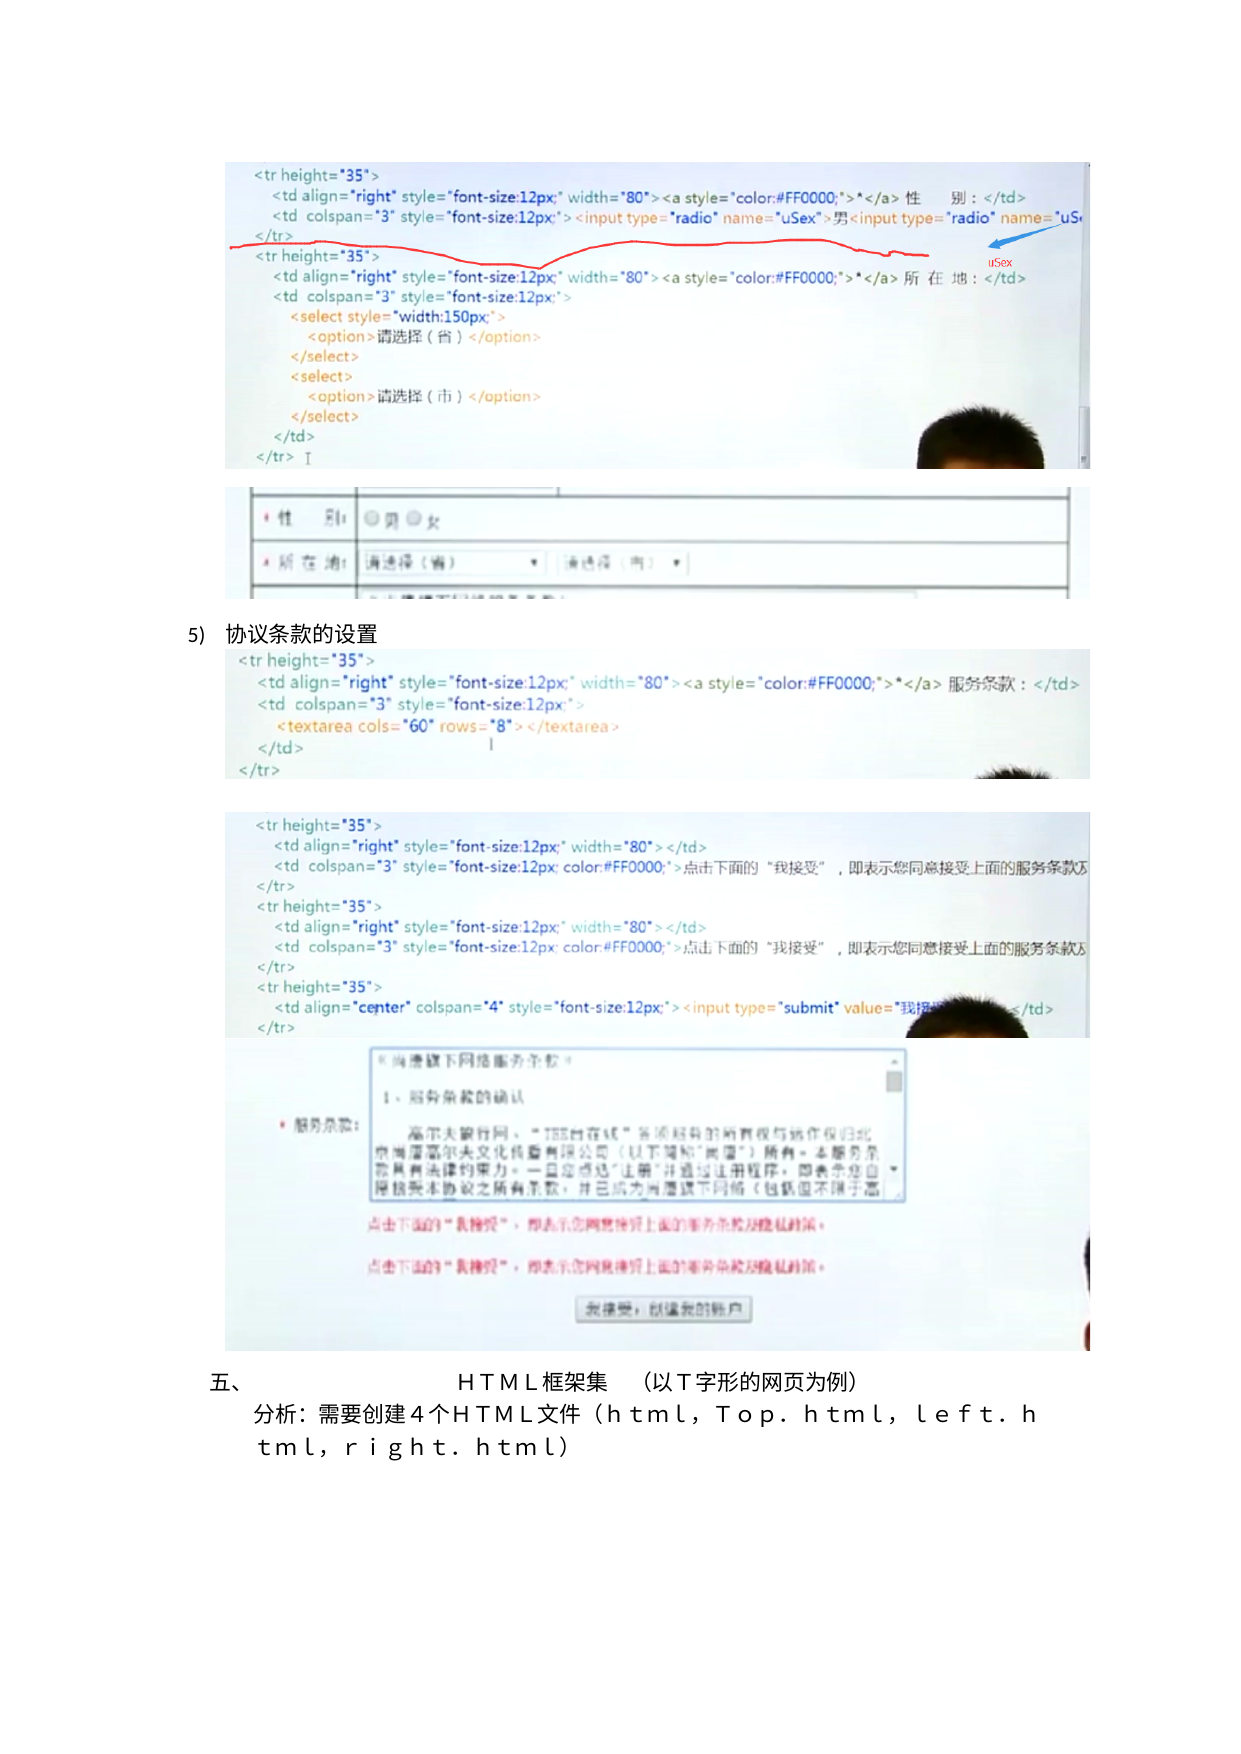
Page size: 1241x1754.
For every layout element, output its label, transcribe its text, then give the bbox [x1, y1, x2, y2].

picture [225, 649, 1091, 779]
list 分析：需要创建４个ＨＴＭＬ文件（ｈｔｍｌ，Ｔｏｐ．ｈｔｍｌ，ｌｅｆｔ．ｈｔｍｌ，ｒｉｇｈｔ．ｈｔｍｌ） [253, 1397, 1053, 1462]
list ＨＴＭＬ框架集 （以Ｔ字形的网页为例） [209, 1364, 1053, 1397]
picture [225, 812, 1091, 1038]
picture [225, 162, 1091, 469]
picture [225, 487, 1091, 599]
list 协议条款的设置 [187, 617, 1053, 649]
picture [225, 1039, 1091, 1351]
